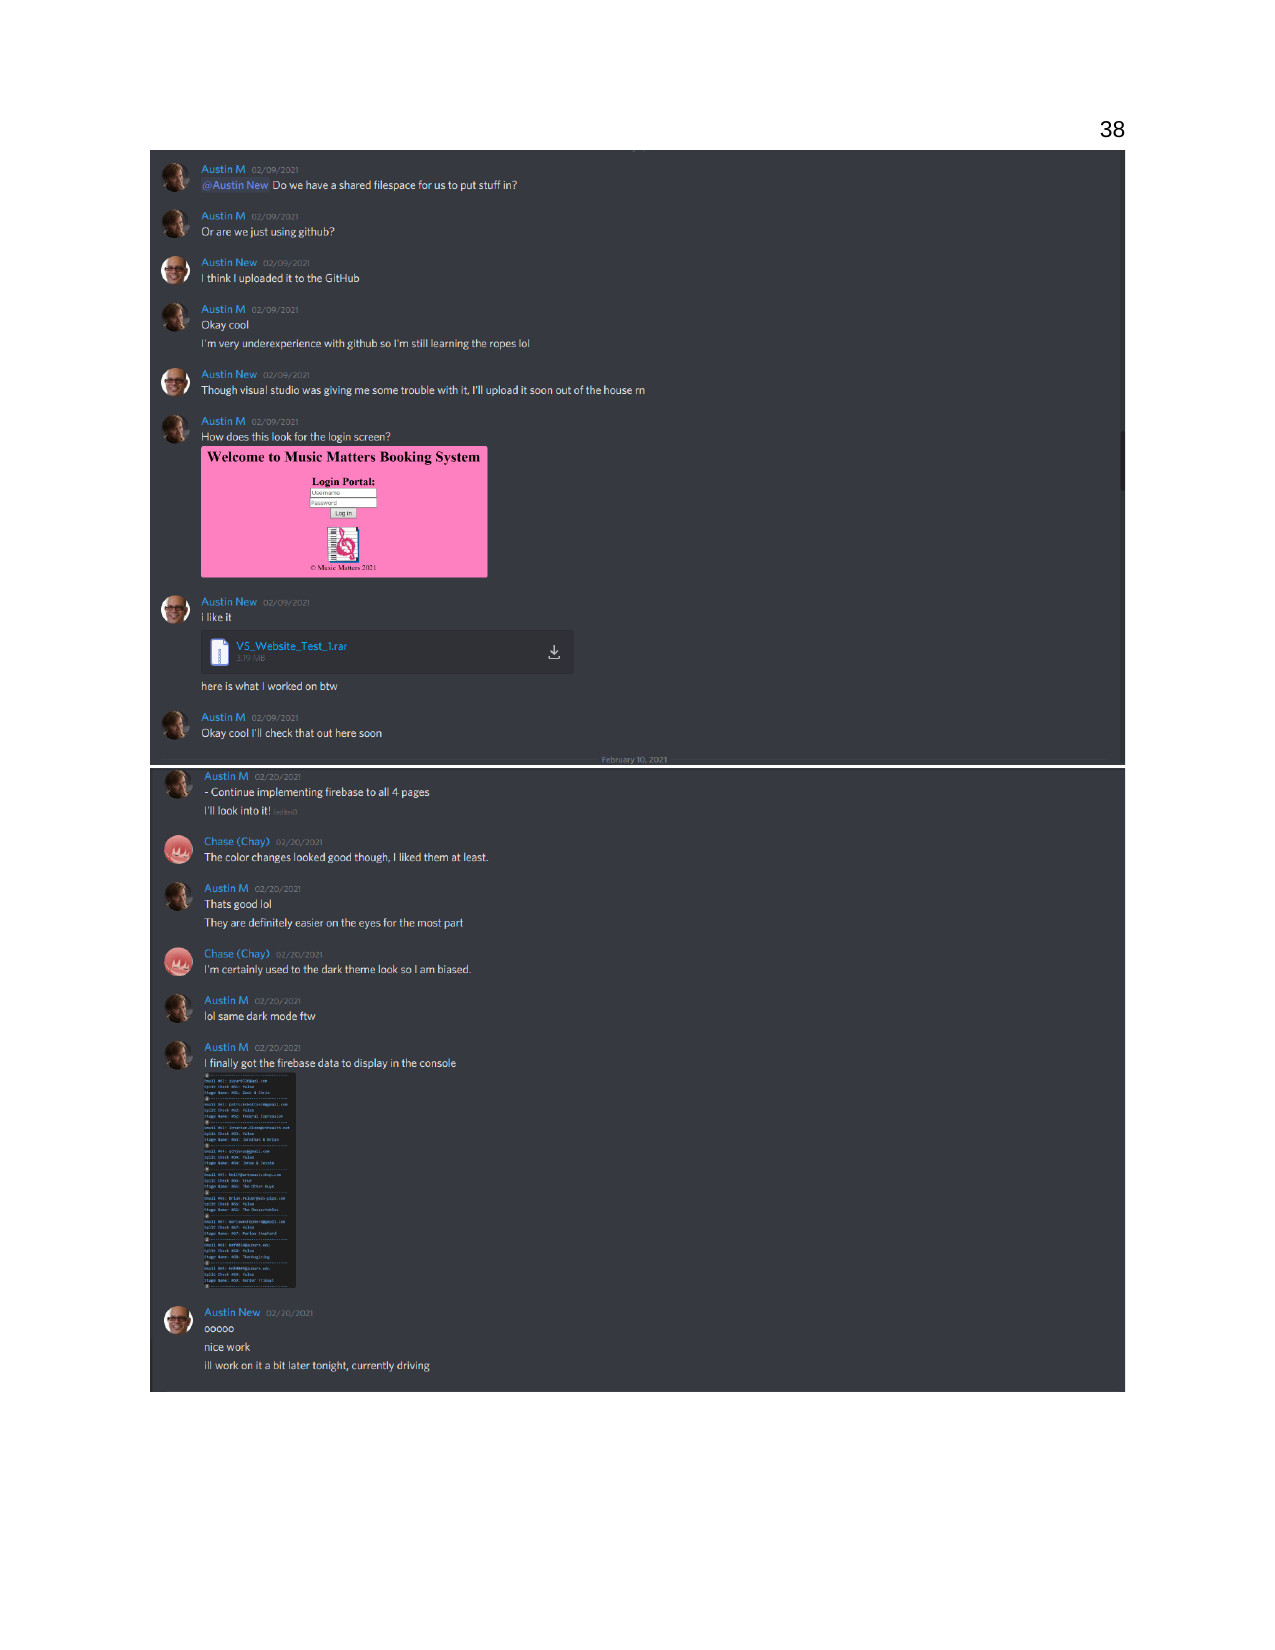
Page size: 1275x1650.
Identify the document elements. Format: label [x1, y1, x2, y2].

picture [150, 150, 1125, 765]
picture [150, 768, 1125, 1392]
